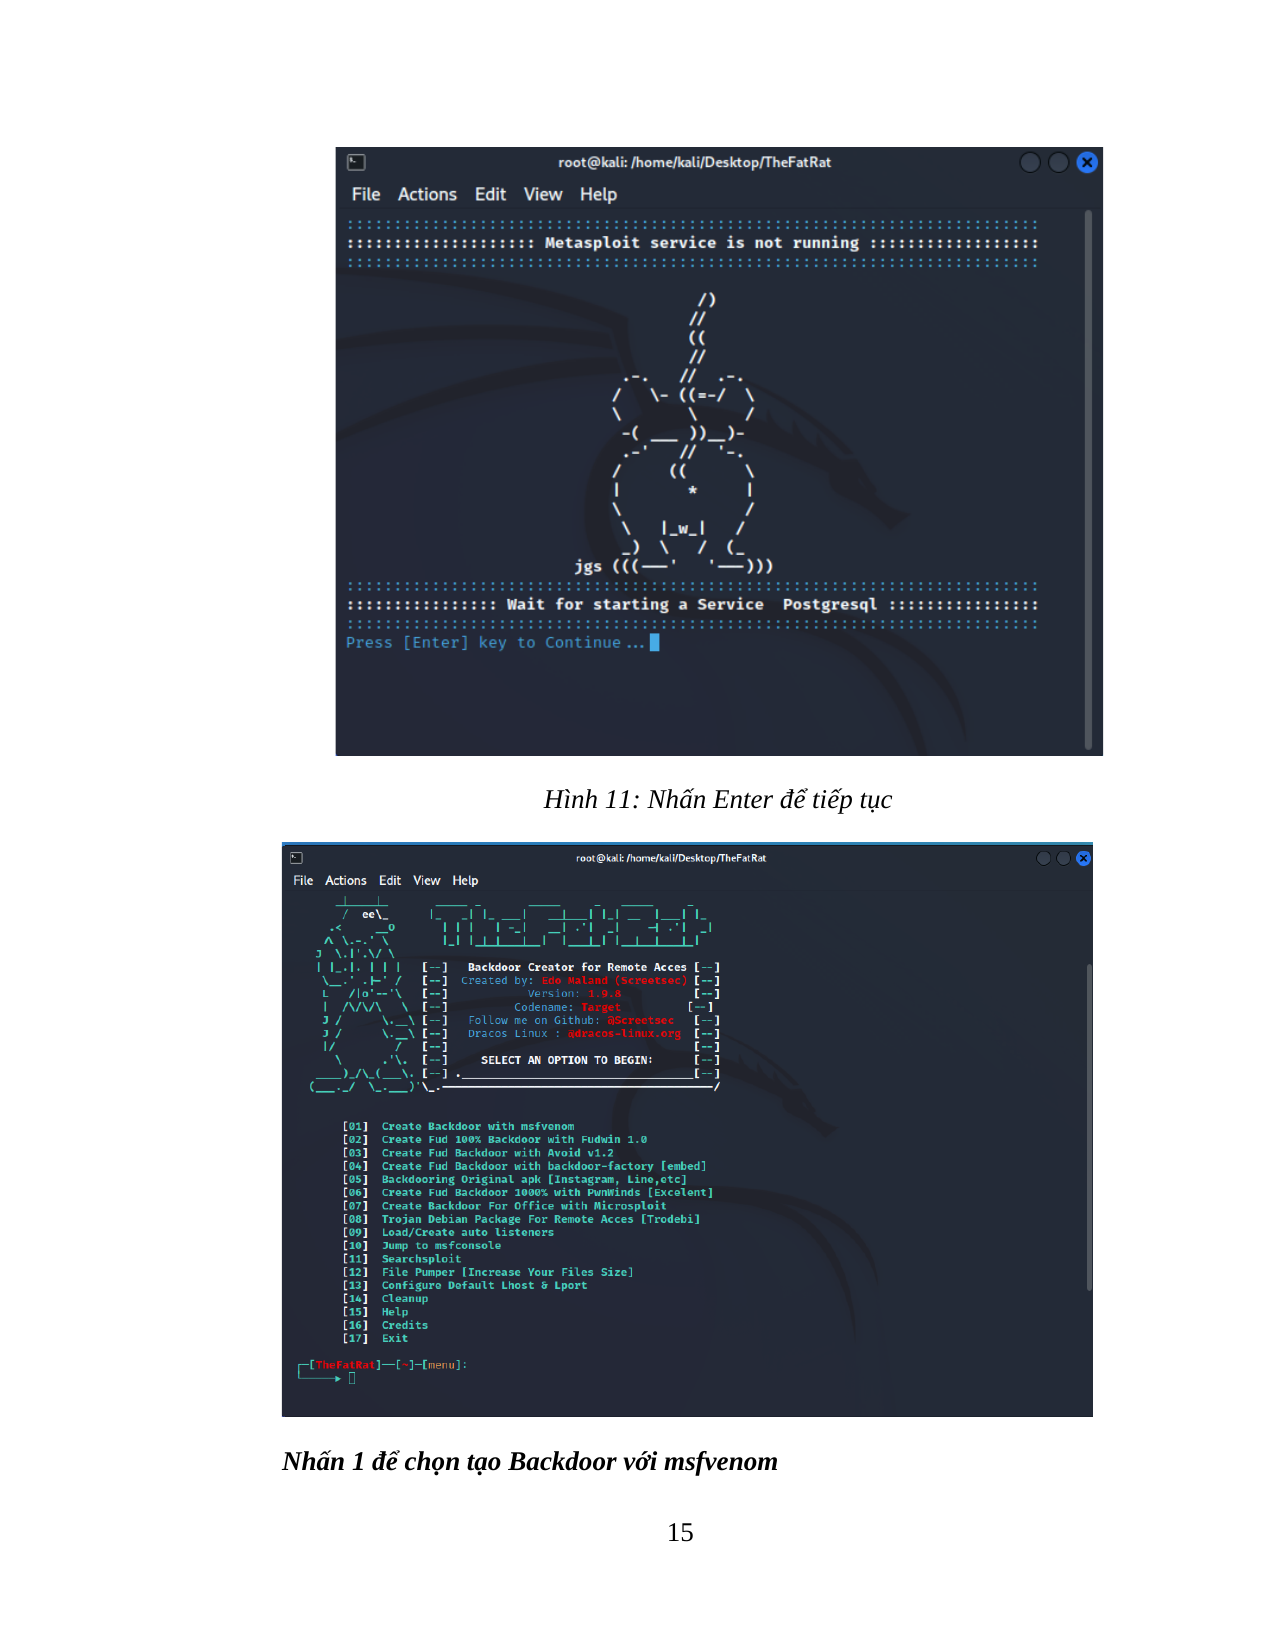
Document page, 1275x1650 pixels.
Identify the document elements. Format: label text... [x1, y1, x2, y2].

picture [281, 842, 1093, 1417]
text Hình 11: Nhấn Enter để tiếp tục [207, 783, 1157, 814]
picture [335, 147, 1104, 756]
text Nhấn 1 để chọn tạo Backdoor với msfvenom [207, 1445, 1157, 1476]
